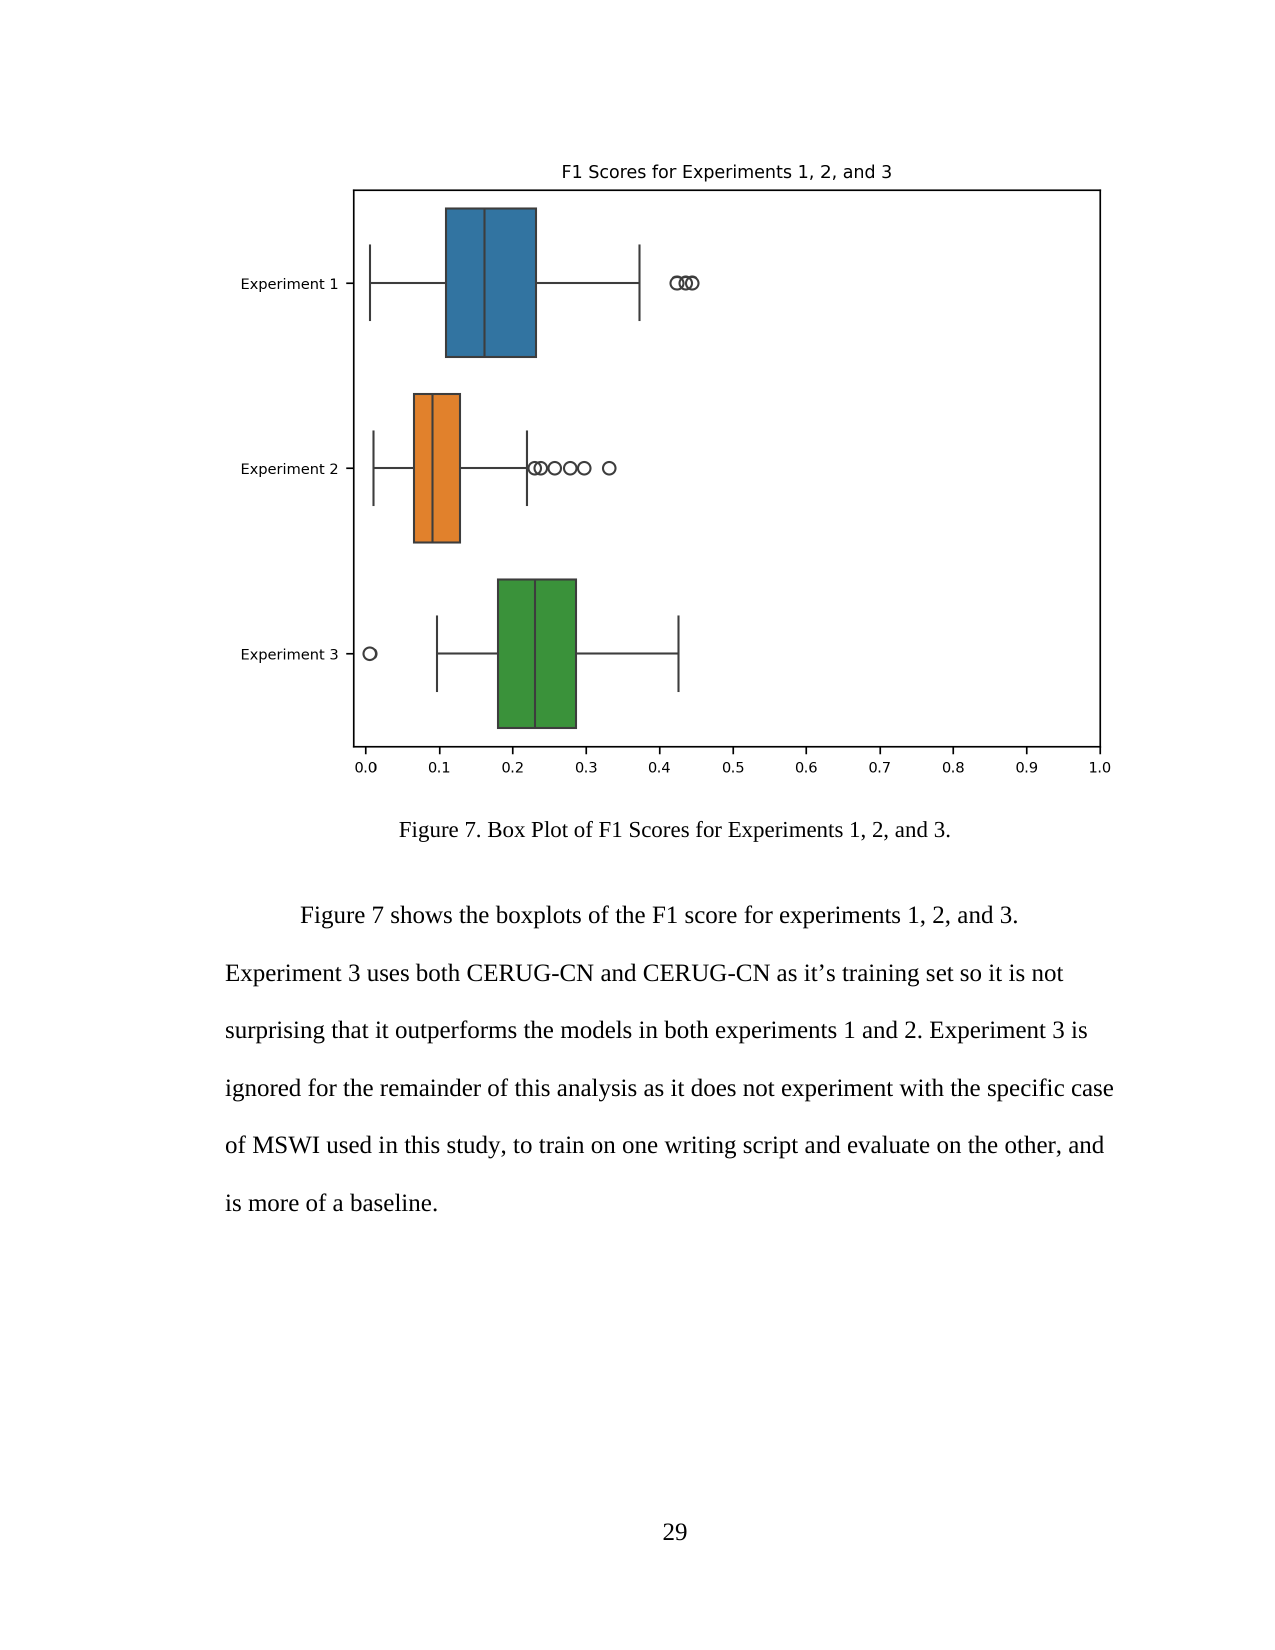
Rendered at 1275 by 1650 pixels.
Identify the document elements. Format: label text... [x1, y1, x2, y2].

picture [225, 150, 1125, 790]
text Figure 7 shows the boxplots of the F1 score for experiments 1, 2, and 3. Experiment 3 uses both CERUG-CN and CERUG-CN as it’s training set so it is not surprising that it outperforms the models in both experiments 1 and 2. Experiment 3 is ignored for the remainder of this analysis as it does not experiment with the specific case of MSWI used in this study, to train on one writing script and evaluate on the other, and is more of a baseline. [225, 900, 1125, 1216]
text Figure 7. Box Plot of F1 Scores for Experiments 1, 2, and 3. [225, 816, 1125, 843]
